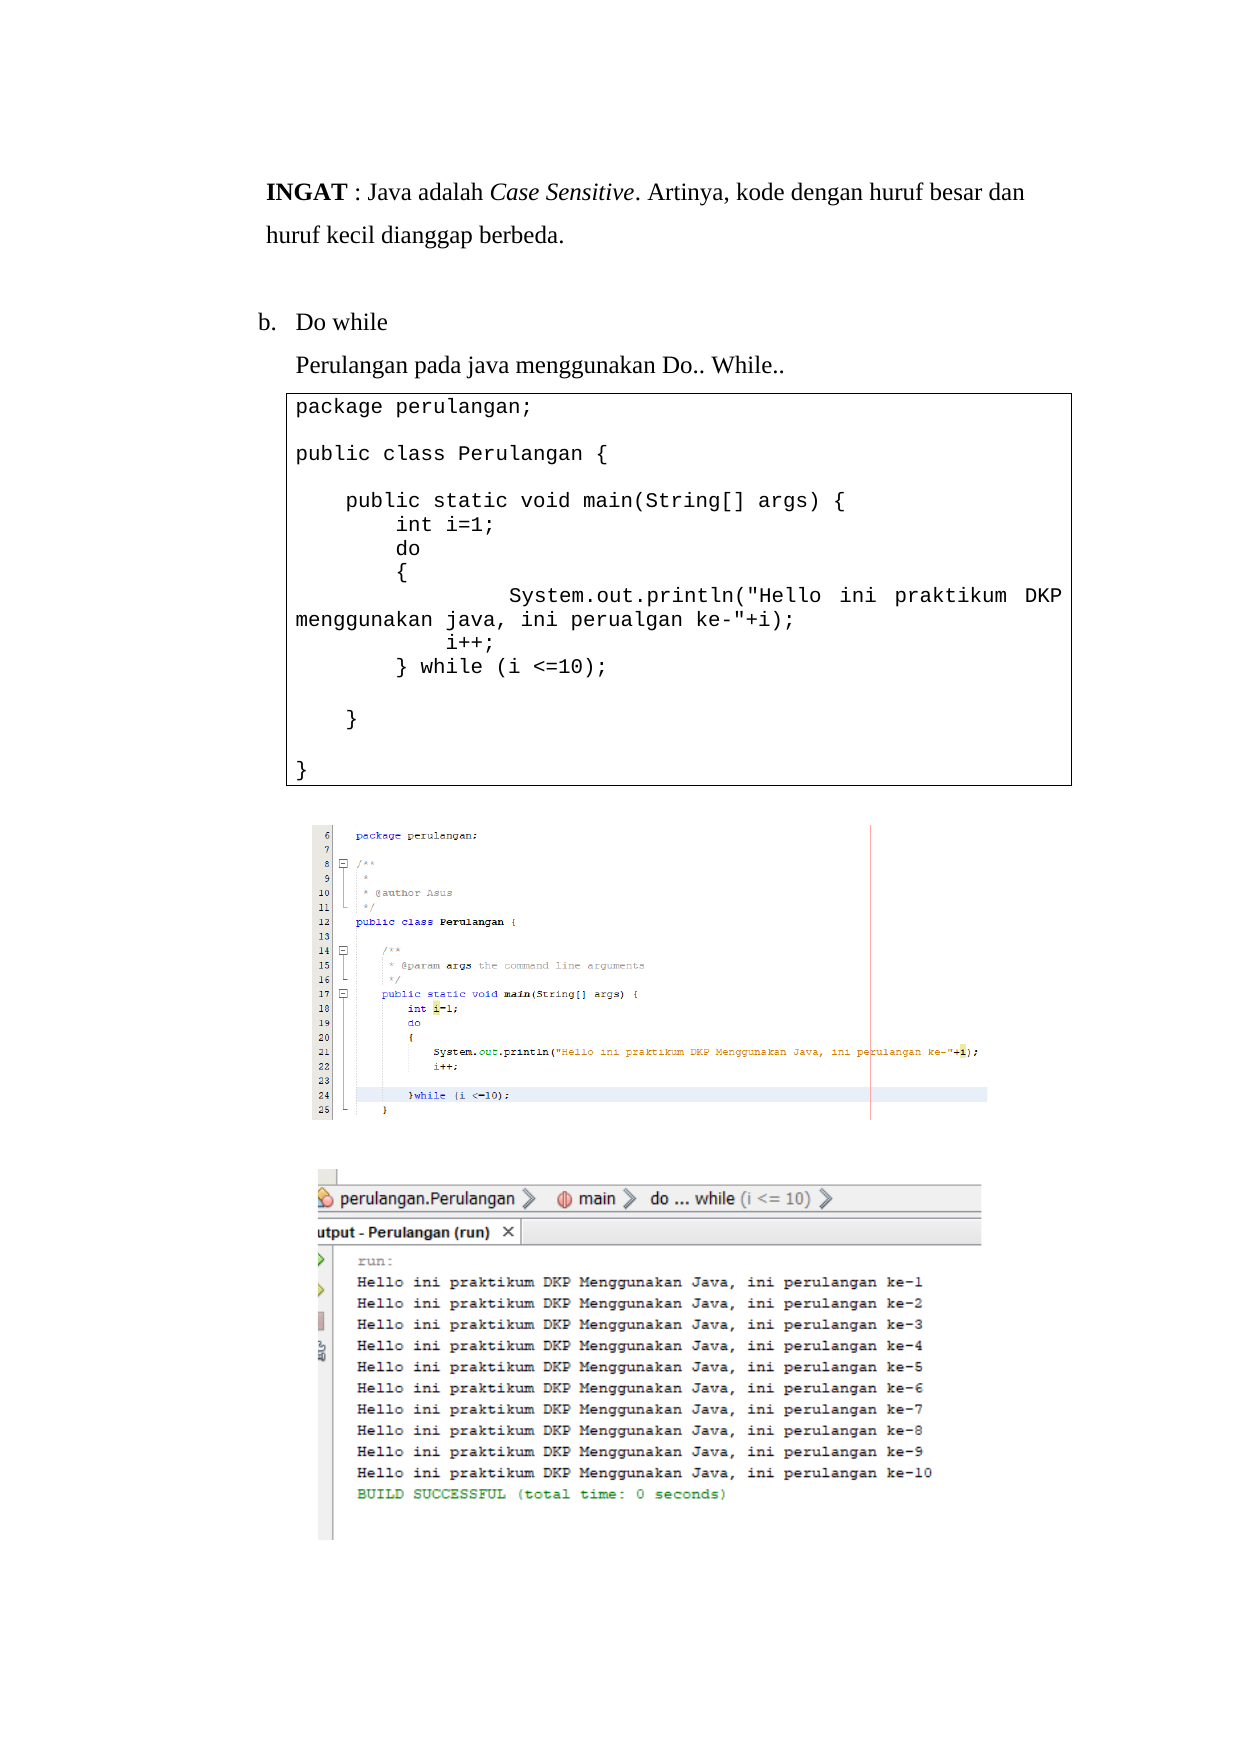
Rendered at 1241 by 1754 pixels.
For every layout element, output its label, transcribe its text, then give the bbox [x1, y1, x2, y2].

list INGAT : Java adalah Case Sensitive. Artinya, kode dengan huruf besar dan huruf kecil dianggap berbeda. [266, 177, 1063, 249]
list } [287, 704, 1071, 731]
list public class Perulangan { [287, 440, 1071, 467]
list i++; [287, 629, 1071, 653]
list Do while [258, 307, 1063, 335]
list { [287, 558, 1071, 582]
list Perulangan pada java menggunakan Do.. While.. [295, 350, 1063, 378]
picture [312, 825, 988, 1120]
list do [287, 535, 1071, 558]
list } while (i <=10); [287, 653, 1071, 680]
list public static void main(String[] args) { [287, 487, 1071, 511]
picture [317, 1169, 982, 1540]
list System.out.println("Hello ini praktikum DKP menggunakan java, ini perualgan ke-"+i); [287, 582, 1071, 629]
list } [287, 756, 1071, 785]
list int i=1; [287, 511, 1071, 535]
list package perulangan; [287, 394, 1071, 419]
